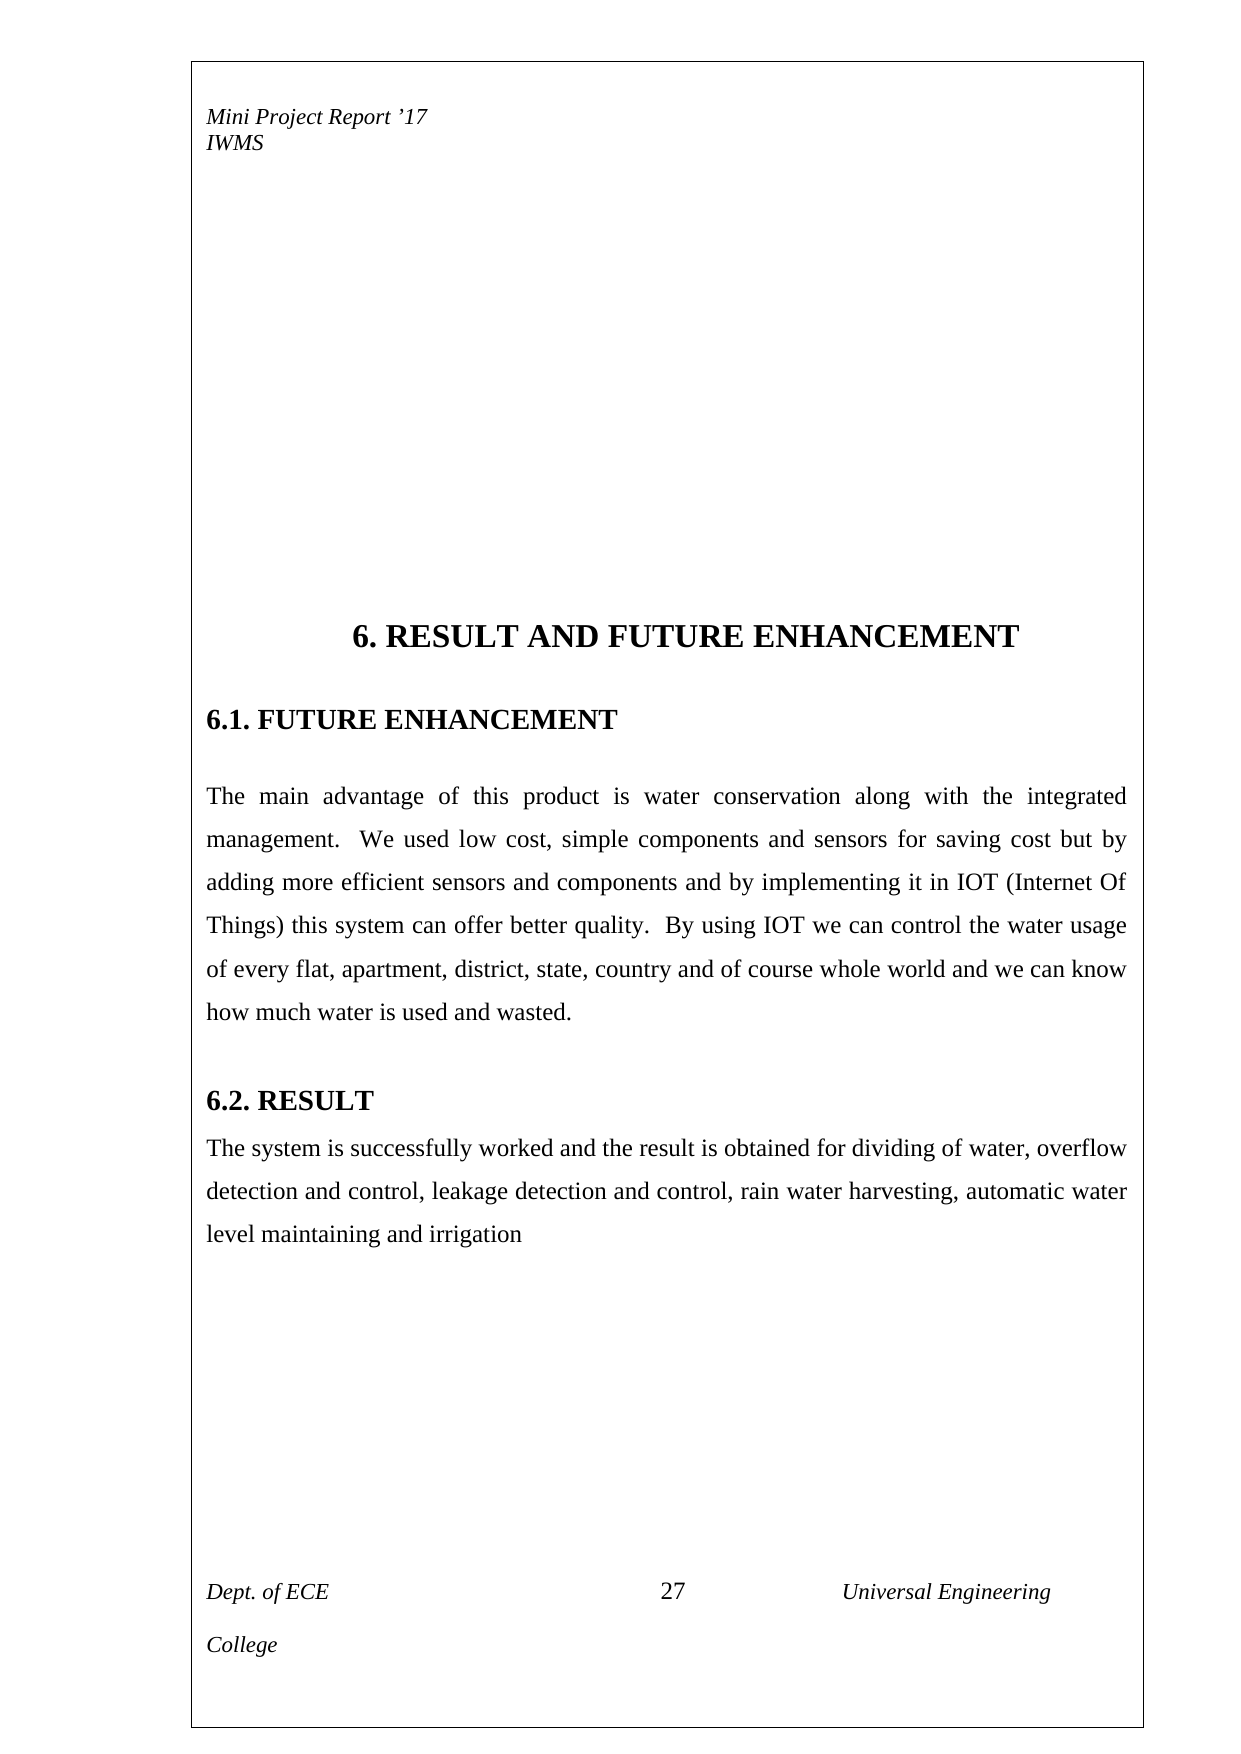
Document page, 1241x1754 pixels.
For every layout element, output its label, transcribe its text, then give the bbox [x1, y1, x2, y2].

text The system is successfully worked and the result is obtained for dividing of water, overflow detection and control, leakage detection and control, rain water harvesting, automatic water level maintaining and irrigation [206, 1133, 1128, 1248]
list The main advantage of this product is water conservation along with the integrated management. We used low cost, simple components and sensors for saving cost but by adding more efficient sensors and components and by implementing it in IOT (Internet Of Things) this system can offer better quality. By using IOT we can control the water usage of every flat, apartment, district, state, country and of course whole world and we can know how much water is used and wasted. [206, 781, 1128, 1026]
text 6.1. FUTURE ENHANCEMENT [206, 702, 1128, 736]
text 6. RESULT AND FUTURE ENHANCEMENT [244, 616, 1128, 654]
text 6.2. RESULT [206, 1083, 1128, 1117]
